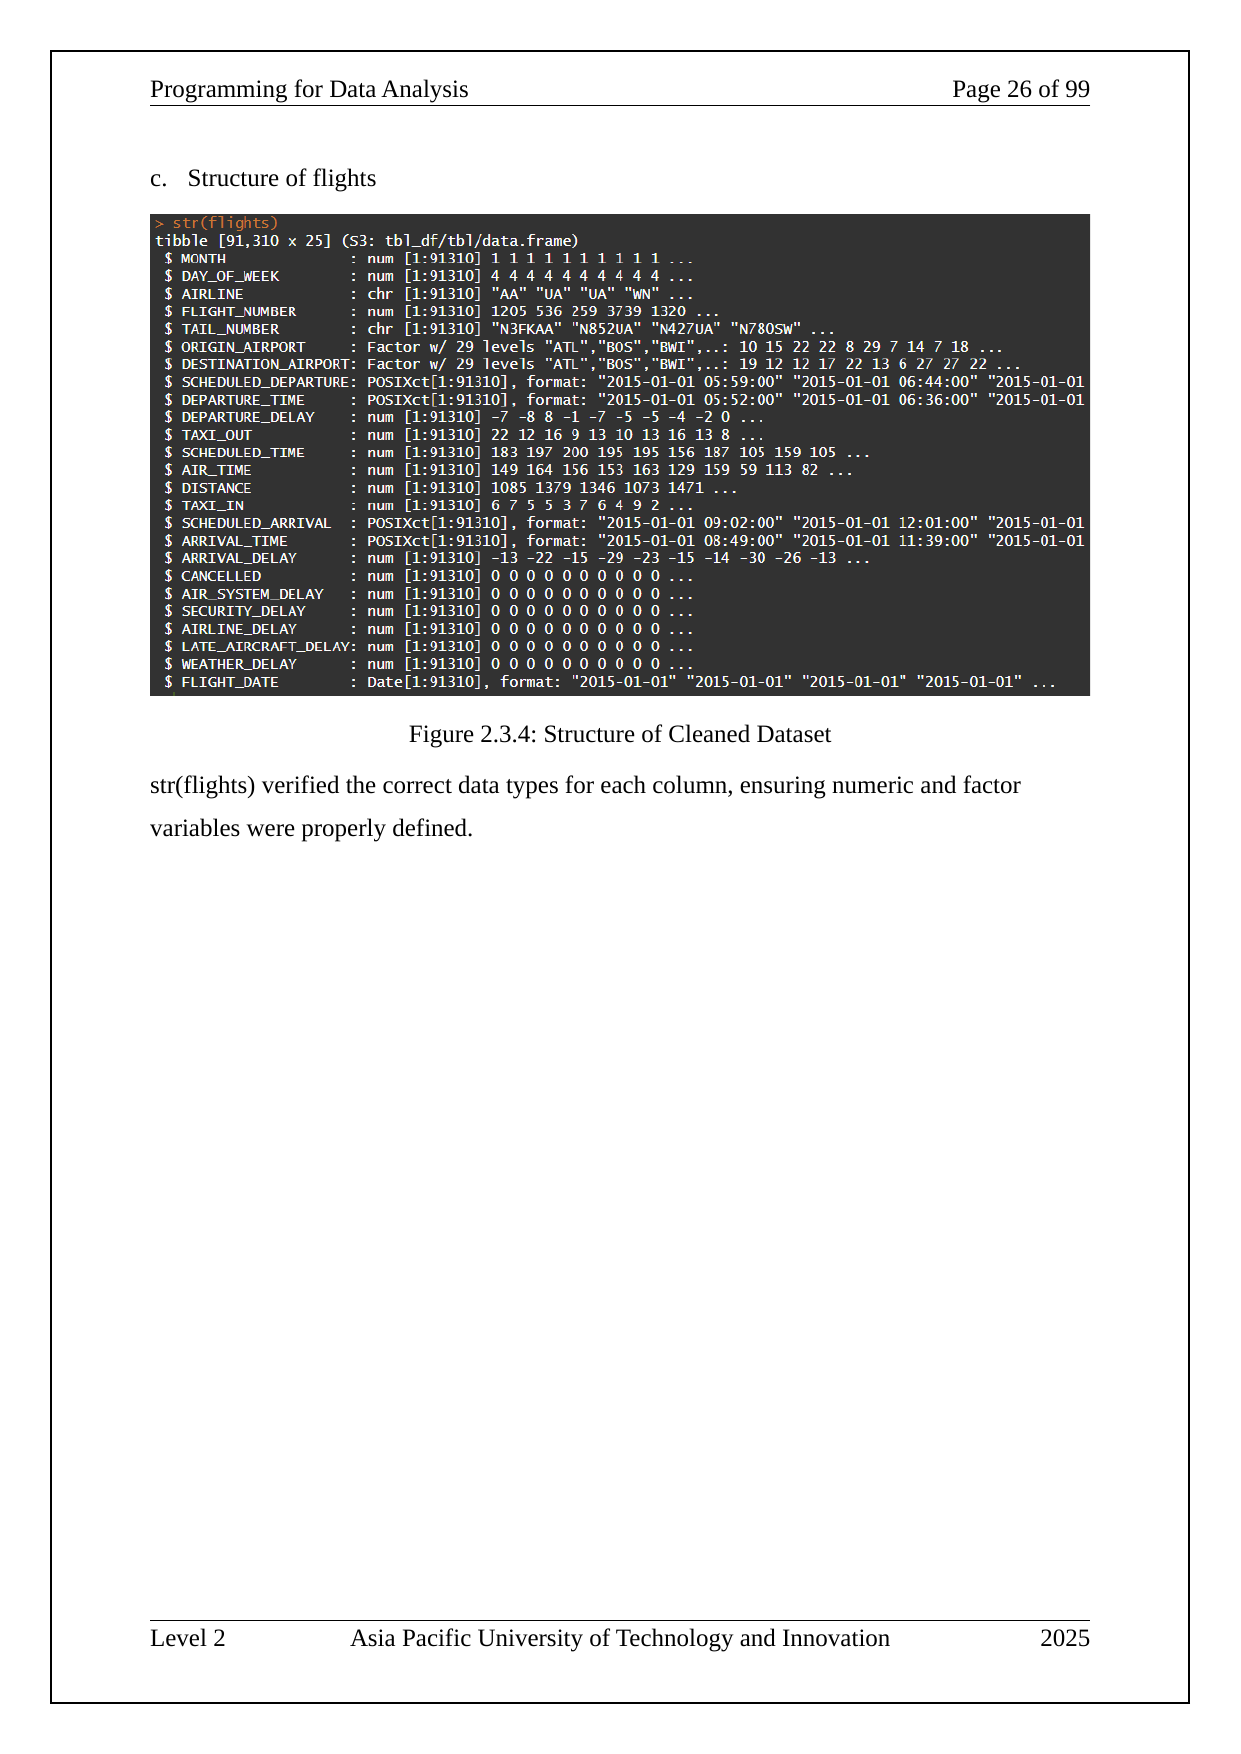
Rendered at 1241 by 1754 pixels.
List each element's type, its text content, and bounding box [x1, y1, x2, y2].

text Figure 2.3.4: Structure of Cleaned Dataset [150, 719, 1090, 747]
picture [150, 214, 1091, 696]
text str(flights) verified the correct data types for each column, ensuring numeric and factor variables were properly defined. [150, 770, 1090, 842]
list Structure of flights [150, 163, 1090, 192]
